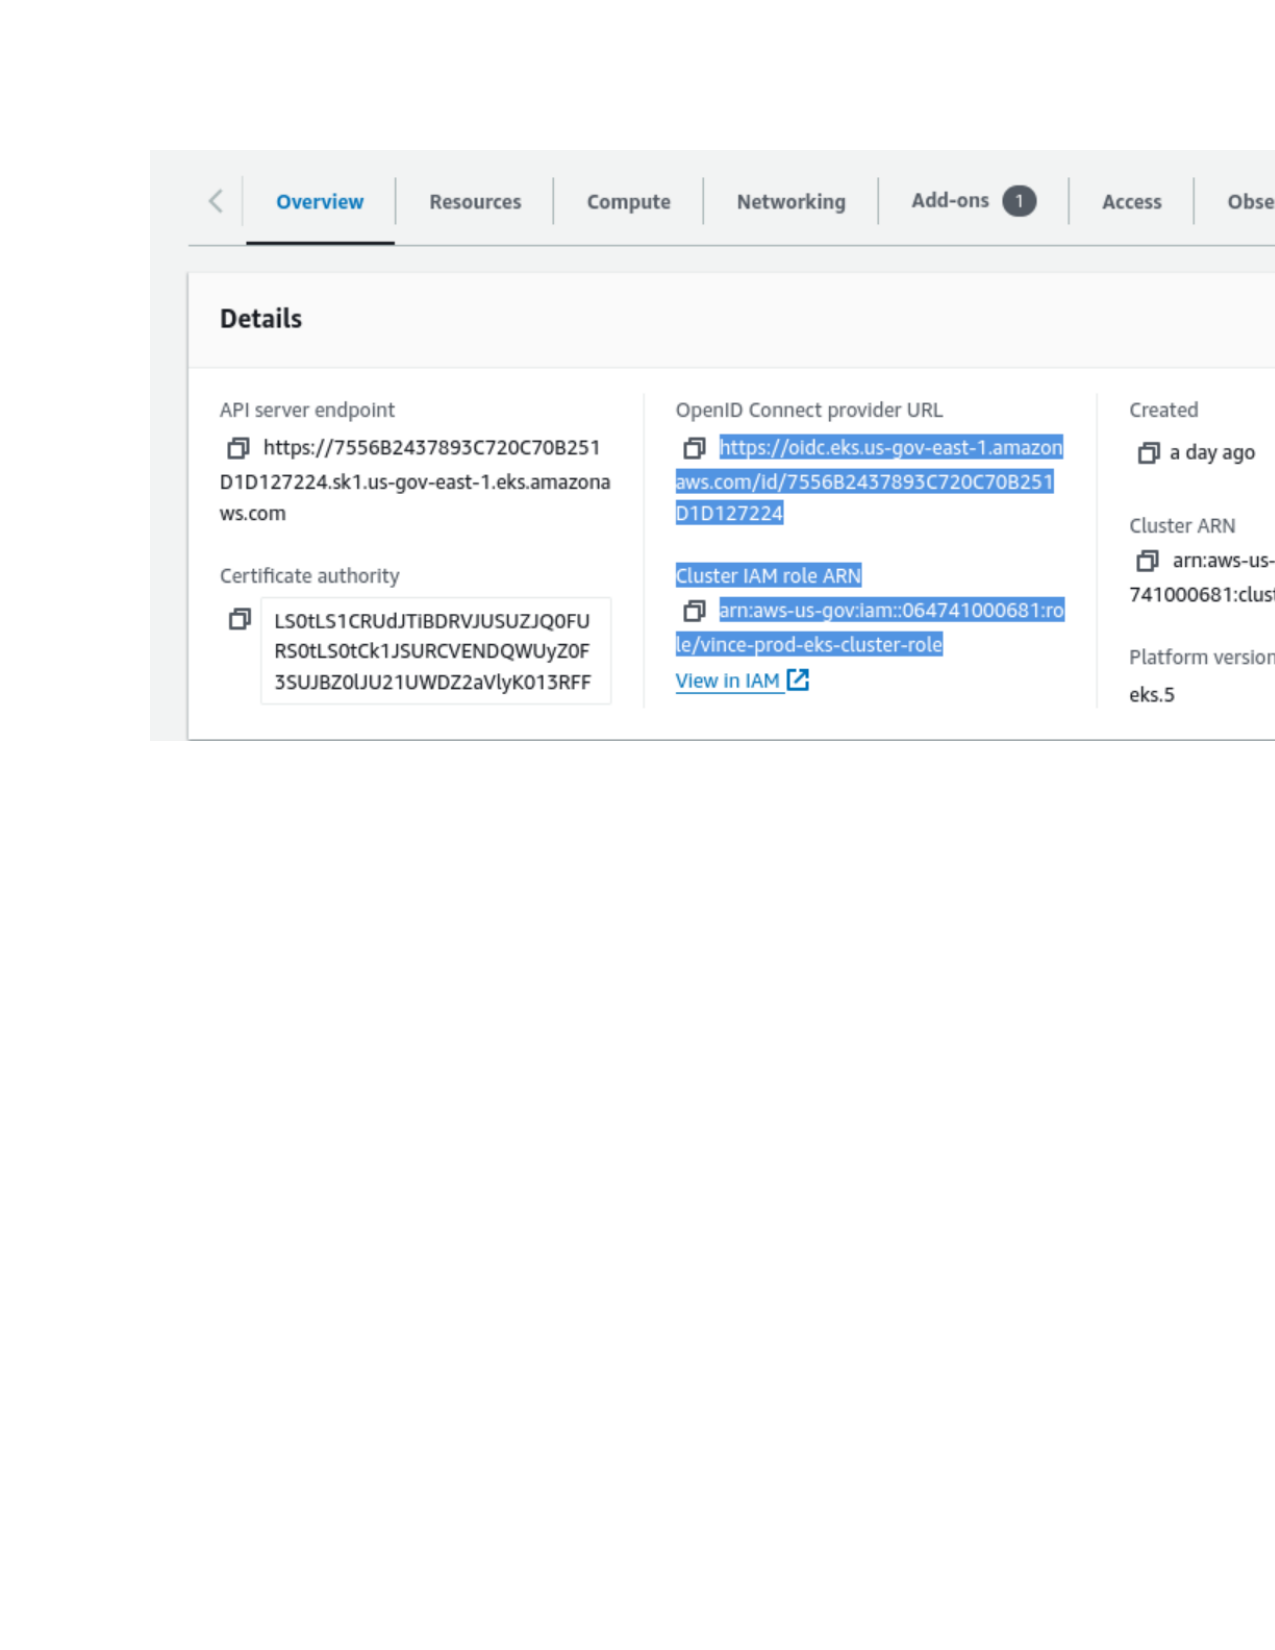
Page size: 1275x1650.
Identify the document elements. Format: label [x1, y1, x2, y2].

picture [150, 150, 1275, 741]
